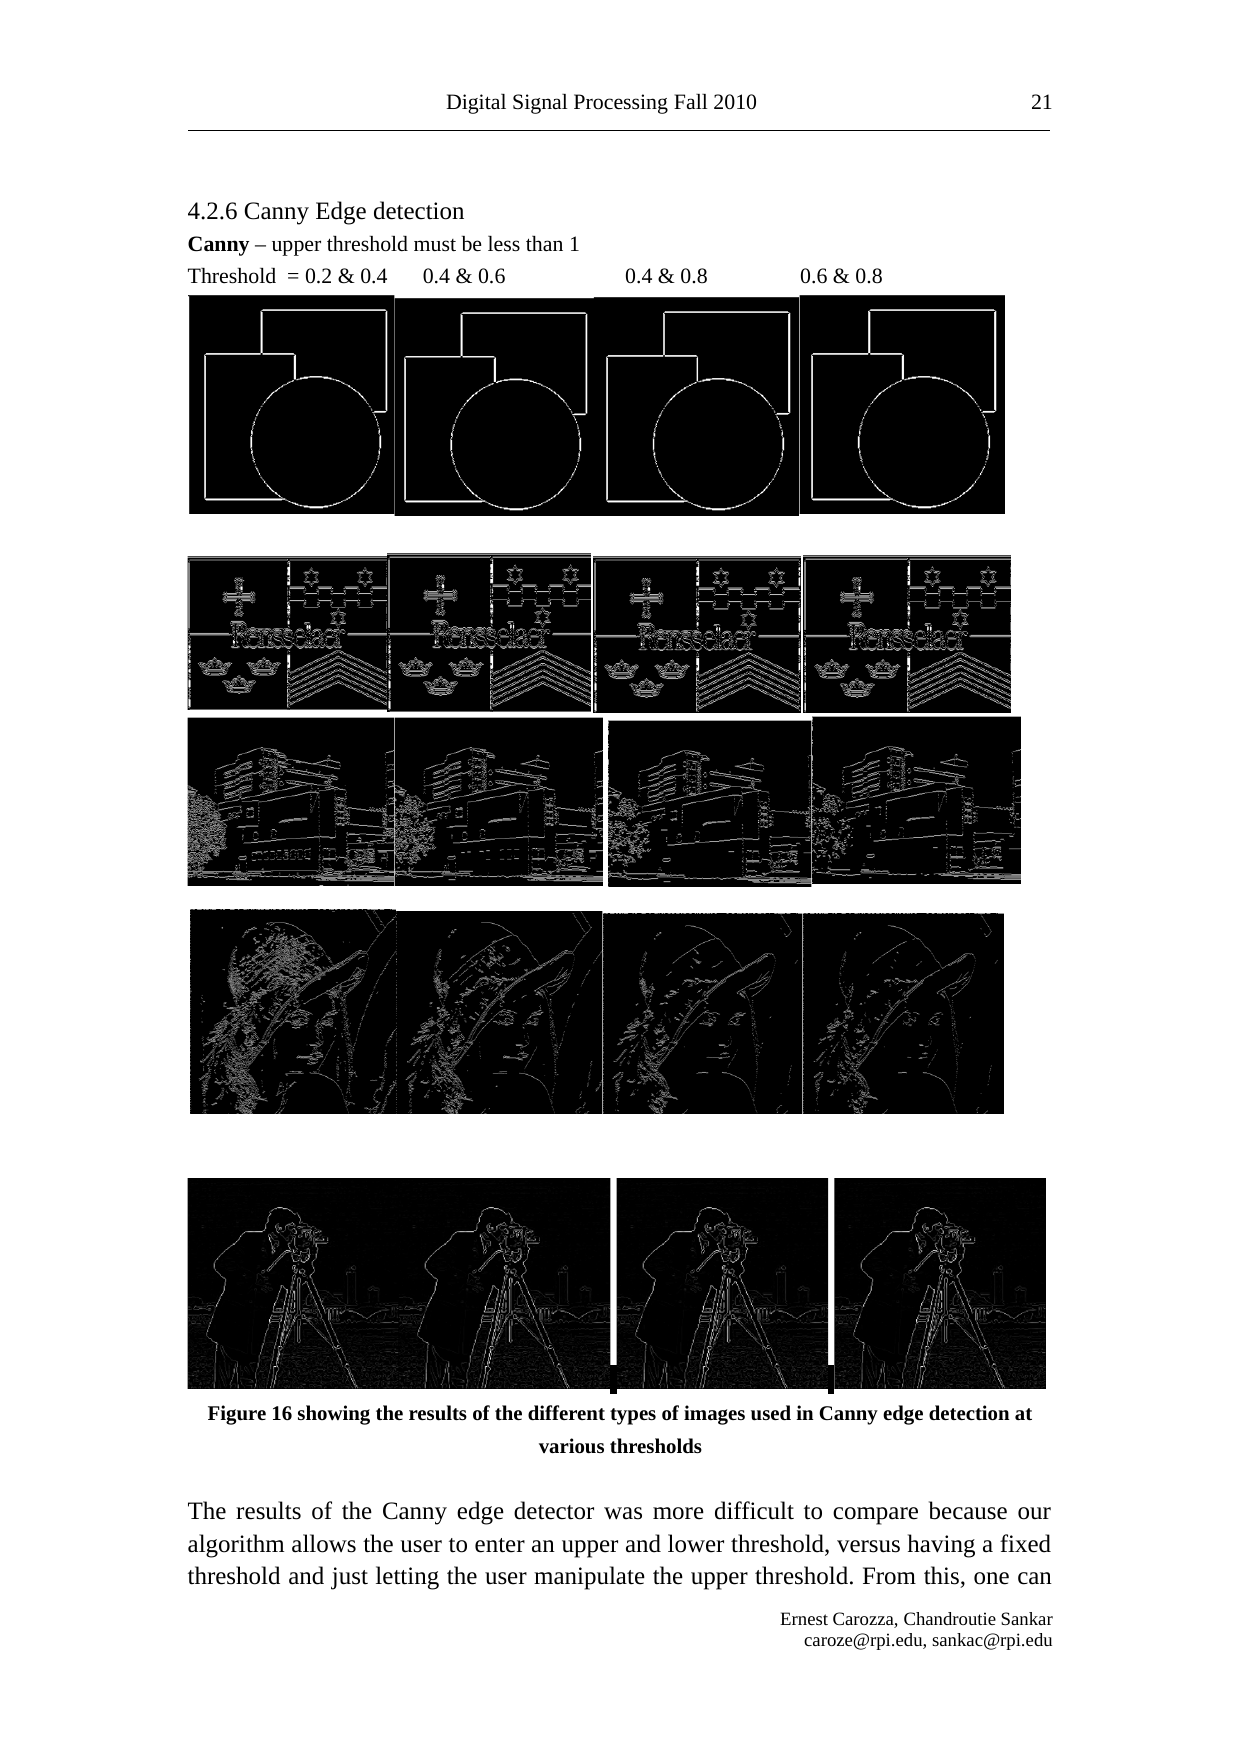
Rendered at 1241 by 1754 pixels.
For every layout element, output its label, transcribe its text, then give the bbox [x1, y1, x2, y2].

text Canny – upper threshold must be less than 1 [187, 227, 1053, 259]
text Threshold = 0.2 & 0.4 0.4 & 0.6 0.4 & 0.8 0.6 & 0.8 [187, 259, 1053, 292]
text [187, 1494, 1053, 1592]
text 4.2.6 Canny Edge detection [187, 194, 1053, 227]
picture [616, 1178, 829, 1389]
picture [187, 1178, 611, 1389]
picture [834, 1178, 1046, 1389]
text Figure 16 showing the results of the different types of images used in Canny edge detection at various thresholds [187, 1397, 1053, 1462]
